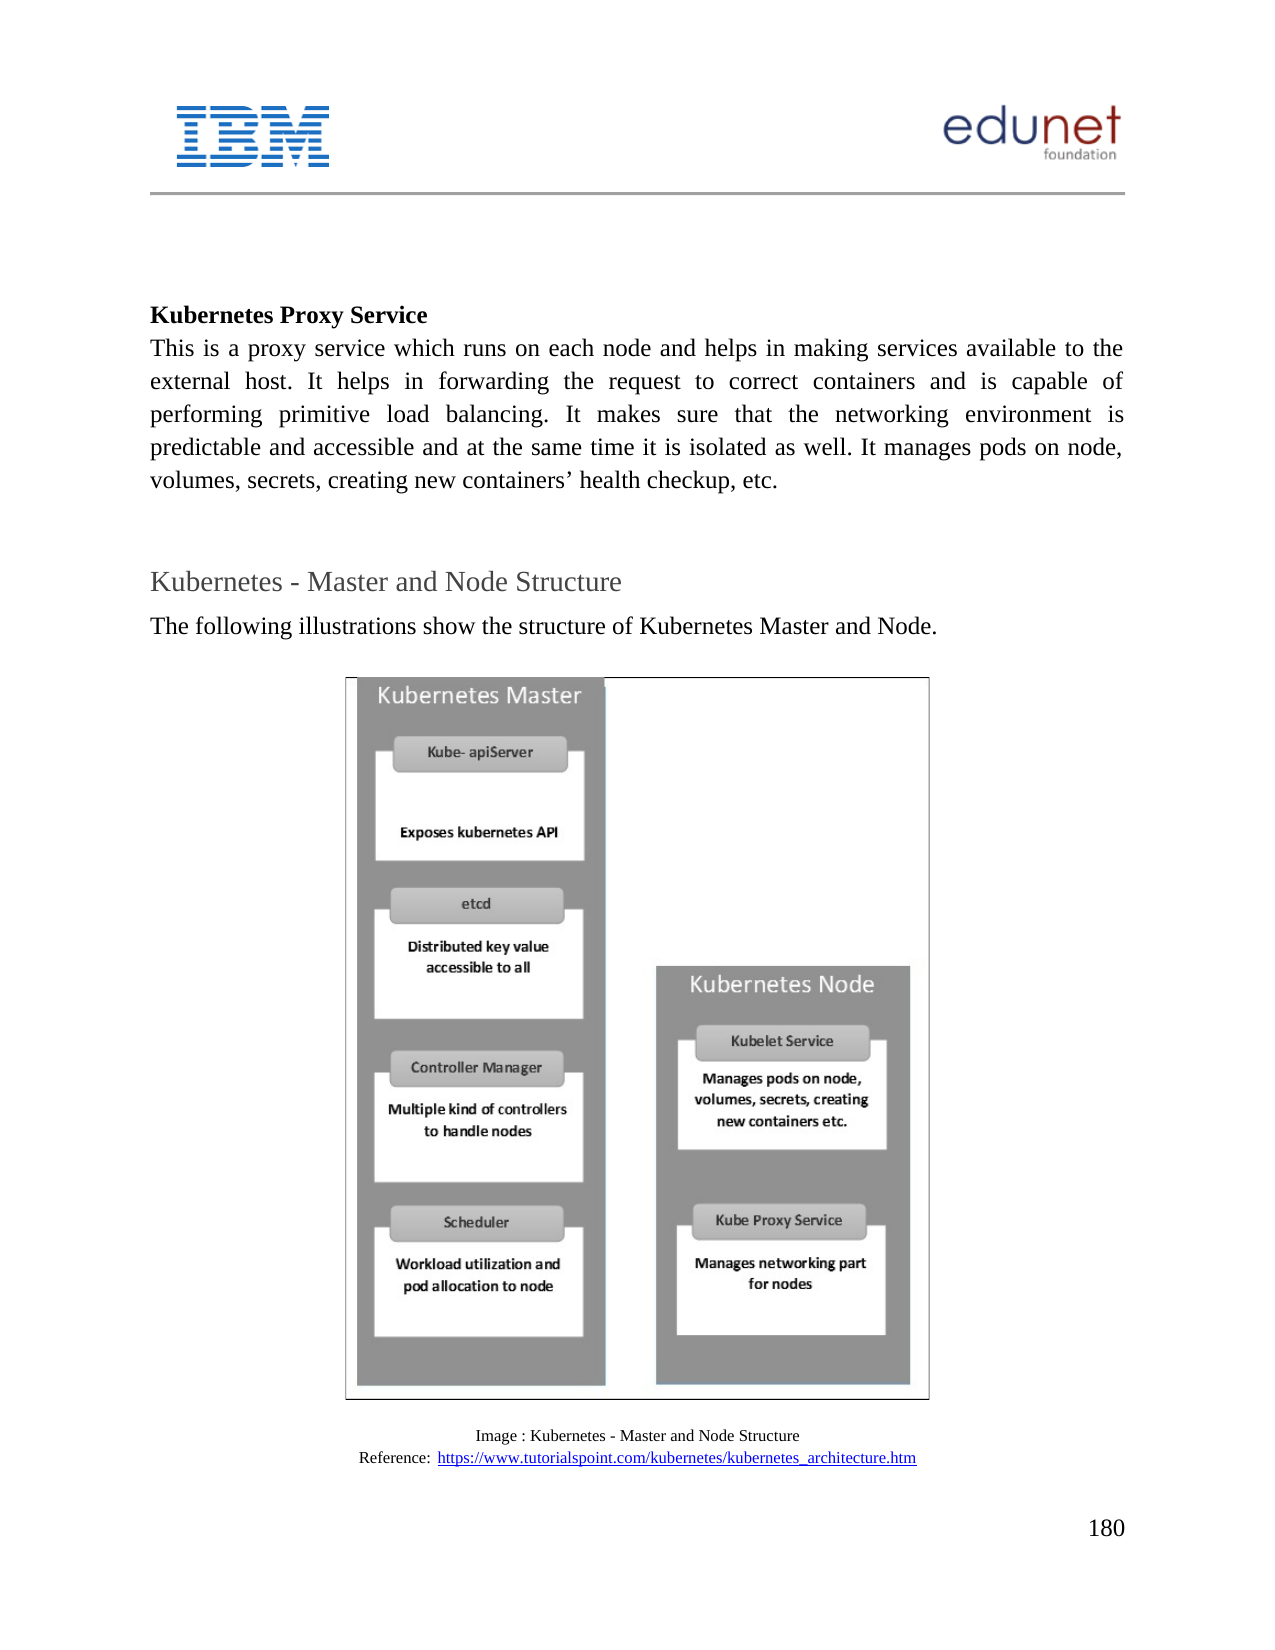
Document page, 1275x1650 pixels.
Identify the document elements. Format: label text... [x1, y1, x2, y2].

picture [345, 677, 930, 1400]
text The following illustrations show the structure of Kubernetes Master and Node. [150, 611, 1125, 640]
picture [176, 106, 329, 167]
subtitle Kubernetes - Master and Node Structure [150, 564, 1125, 598]
text This is a proxy service which runs on each node and helps in making services available to the external host. It helps in forwarding the request to correct containers and is capable of performing primitive load balancing. It makes sure that the networking environment is predictable and accessible and at the same time it is isolated as well. It manages pods on node, volumes, secrets, creating new containers’ health checkup, etc. [150, 333, 1125, 494]
picture [941, 95, 1125, 167]
text Reference: https://www.tutorialspoint.com/kubernetes/kubernetes_architecture.htm [150, 1448, 1125, 1467]
text Image : Kubernetes - Master and Node Structure [150, 1426, 1125, 1445]
text Kubernetes Proxy Service [150, 300, 1125, 328]
